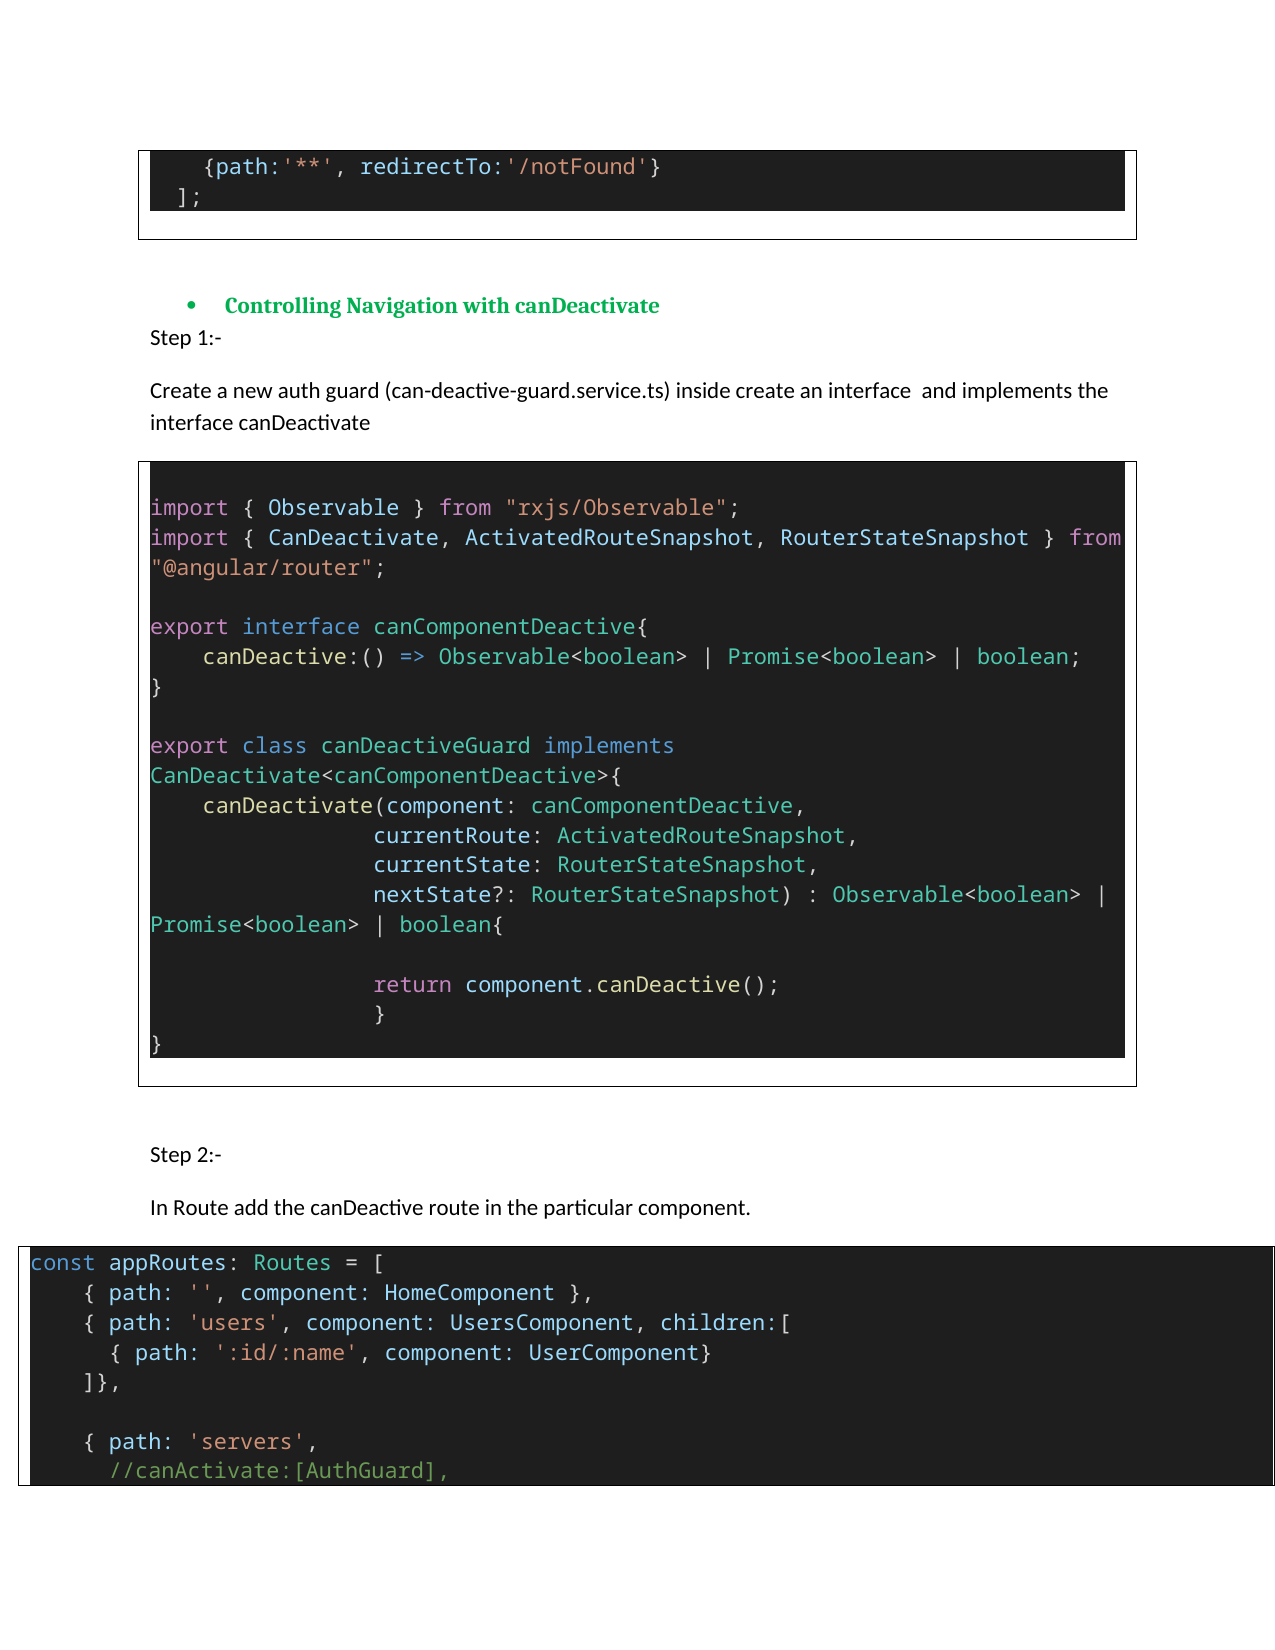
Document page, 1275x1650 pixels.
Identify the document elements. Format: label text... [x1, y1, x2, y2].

subtitle Controlling Navigation with canDeactivate [187, 293, 1125, 319]
text Create a new auth guard (can-deactive-guard.service.ts) inside create an interface and implements the interface canDeactivate [150, 376, 1125, 436]
text Step 1:- [150, 323, 1125, 351]
text In Route add the canDeactive route in the particular component. [150, 1193, 1125, 1221]
text Step 2:- [150, 1140, 1125, 1168]
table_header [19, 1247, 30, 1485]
table_header import { Observable } from "rxjs/Observable"; import { CanDeactivate, ActivatedRouteSnapshot, RouterStateSnapshot } from "@angular/router"; export interface canComponentDeactive{ canDeactive:() => Observable<boolean> | Promise<boolean> | boolean; } export class canDeactiveGuard implements CanDeactivate<canComponentDeactive>{ canDeactivate(component: canComponentDeactive, currentRoute: ActivatedRouteSnapshot, currentState: RouterStateSnapshot, nextState?: RouterStateSnapshot) : Observable<boolean> | Promise<boolean> | boolean{ return component.canDeactive(); } } [139, 462, 1136, 1086]
